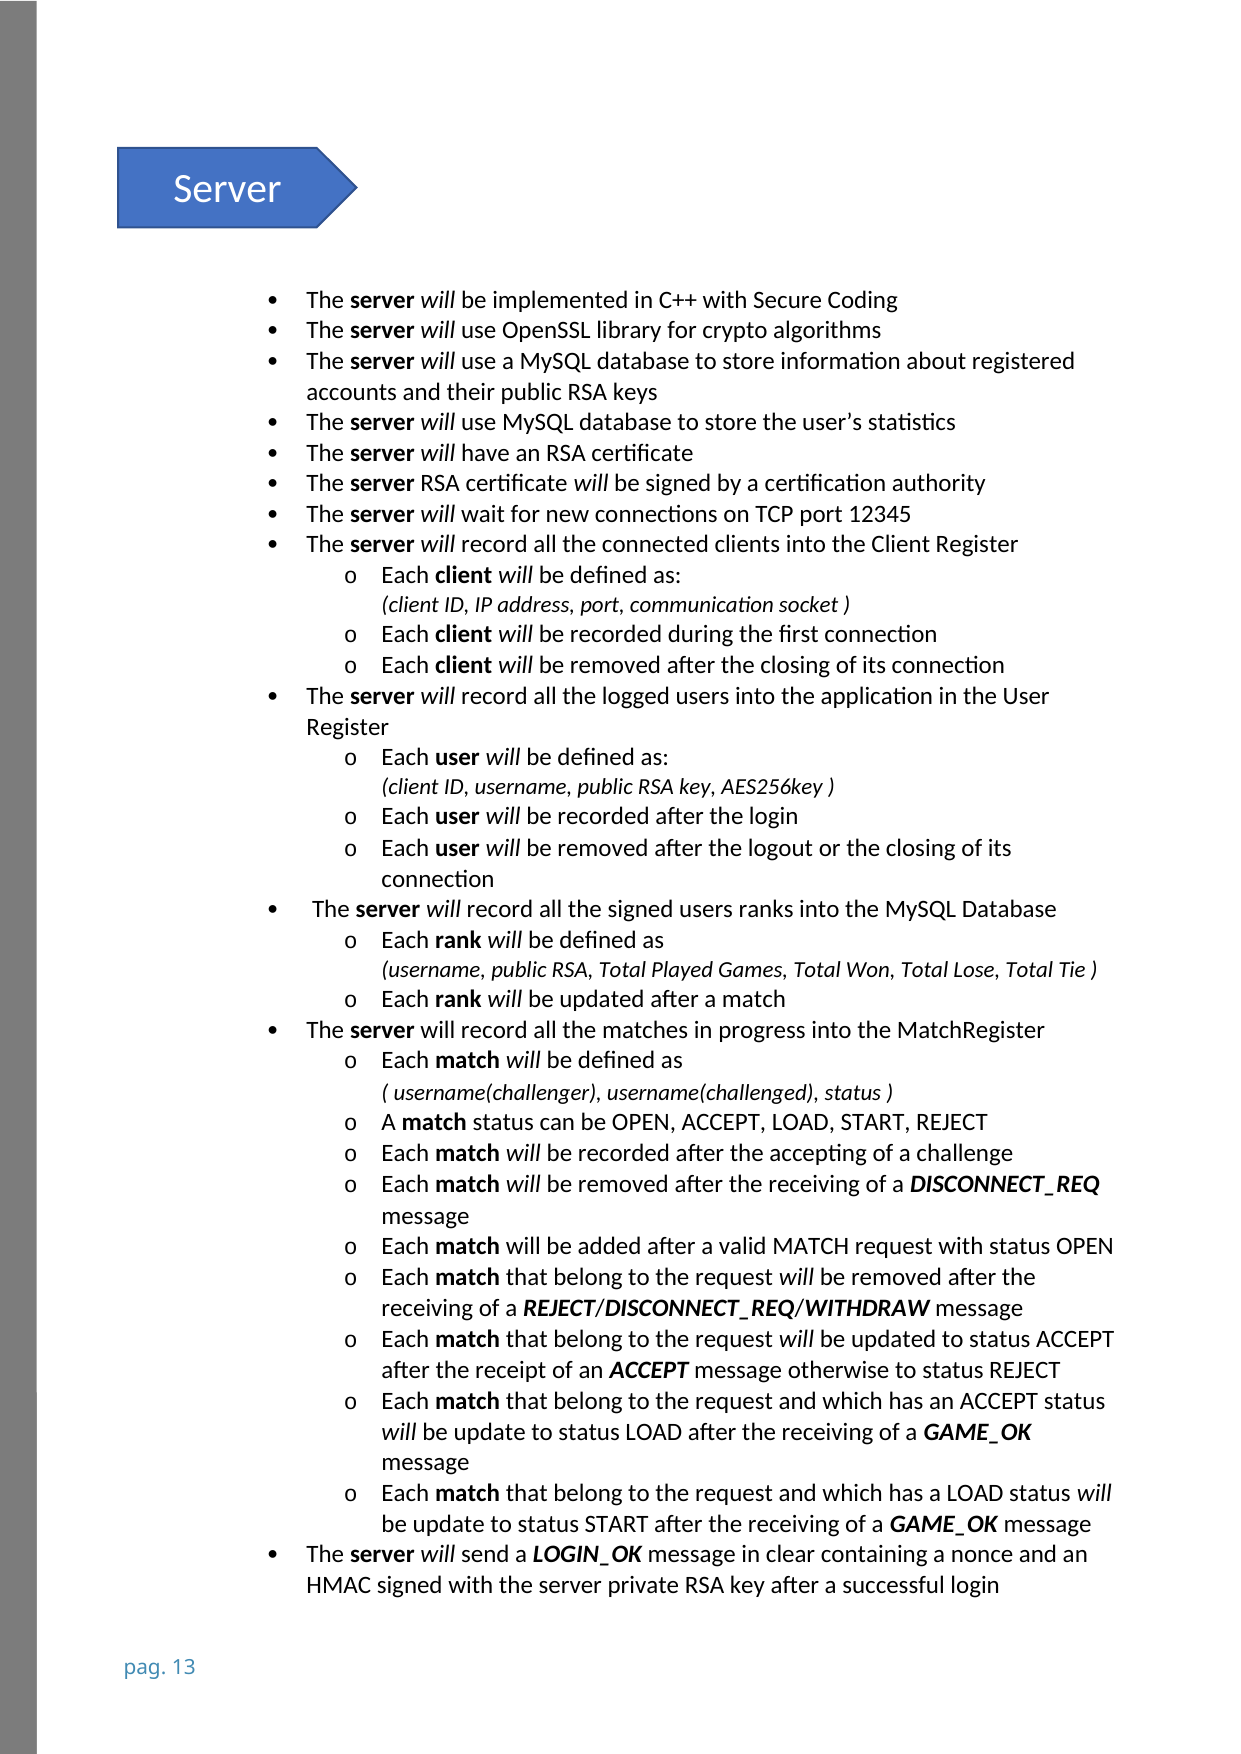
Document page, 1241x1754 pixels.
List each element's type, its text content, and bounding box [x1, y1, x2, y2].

list Each user will be removed after the logout or the closing of its connection [344, 832, 1122, 893]
list Each match that belong to the request and which has a LOAD status will be update to status START after the receiving of a GAME_OK message [344, 1477, 1122, 1539]
list The server RSA certificate will be signed by a certification authority [269, 467, 1122, 498]
list Each match will be defined as ( username(challenger), username(challenged), status ) [344, 1045, 1122, 1106]
list The server will be implemented in C++ with Secure Coding [269, 284, 1122, 315]
list Each client will be defined as: (client ID, IP address, port, communication socket ) [344, 559, 1122, 618]
list The server will record all the matches in progress into the MatchRegister [269, 1014, 1122, 1045]
list The server will use MySQL database to store the user’s statistics [269, 406, 1122, 437]
list Each match will be removed after the receiving of a DISCONNECT_REQ message [344, 1169, 1122, 1230]
list The server will use a MySQL database to store information about registered accounts and their public RSA keys [269, 345, 1122, 406]
list Each client will be removed after the closing of its connection [344, 649, 1122, 680]
list Each user will be defined as: [344, 741, 1122, 772]
text (client ID, username, public RSA key, AES256key ) [381, 772, 1122, 801]
list Each user will be recorded after the login [344, 801, 1122, 832]
list The server will wait for new connections on TCP port 12345 [269, 498, 1122, 528]
list Each match that belong to the request will be removed after the receiving of a REJECT/DISCONNECT_REQ/WITHDRAW message [344, 1261, 1122, 1323]
list The server will have an RSA certificate [269, 437, 1122, 467]
list Each match will be added after a valid MATCH request with status OPEN [344, 1230, 1122, 1261]
list Each match that belong to the request and which has an ACCEPT status will be update to status LOAD after the receiving of a GAME_OK message [344, 1385, 1122, 1477]
list The server will record all the logged users into the application in the User Register [269, 680, 1122, 741]
list Each match will be recorded after the accepting of a challenge [344, 1137, 1122, 1169]
list The server will record all the connected clients into the Client Register [269, 528, 1122, 559]
list The server will use OpenSSL library for crypto algorithms [269, 315, 1122, 345]
list Each rank will be updated after a match [344, 983, 1122, 1014]
list The server will record all the signed users ranks into the MySQL Database [269, 893, 1122, 924]
list Each match that belong to the request will be updated to status ACCEPT after the receipt of an ACCEPT message otherwise to status REJECT [344, 1323, 1122, 1385]
text (username, public RSA, Total Played Games, Total Won, Total Lose, Total Tie ) [381, 955, 1122, 983]
list Each client will be recorded during the first connection [344, 618, 1122, 649]
list A match status can be OPEN, ACCEPT, LOAD, START, REJECT [344, 1106, 1122, 1137]
list The server will send a LOGIN_OK message in clear containing a nonce and an HMAC signed with the server private RSA key after a successful login [269, 1539, 1122, 1600]
list Each rank will be defined as [344, 924, 1122, 955]
